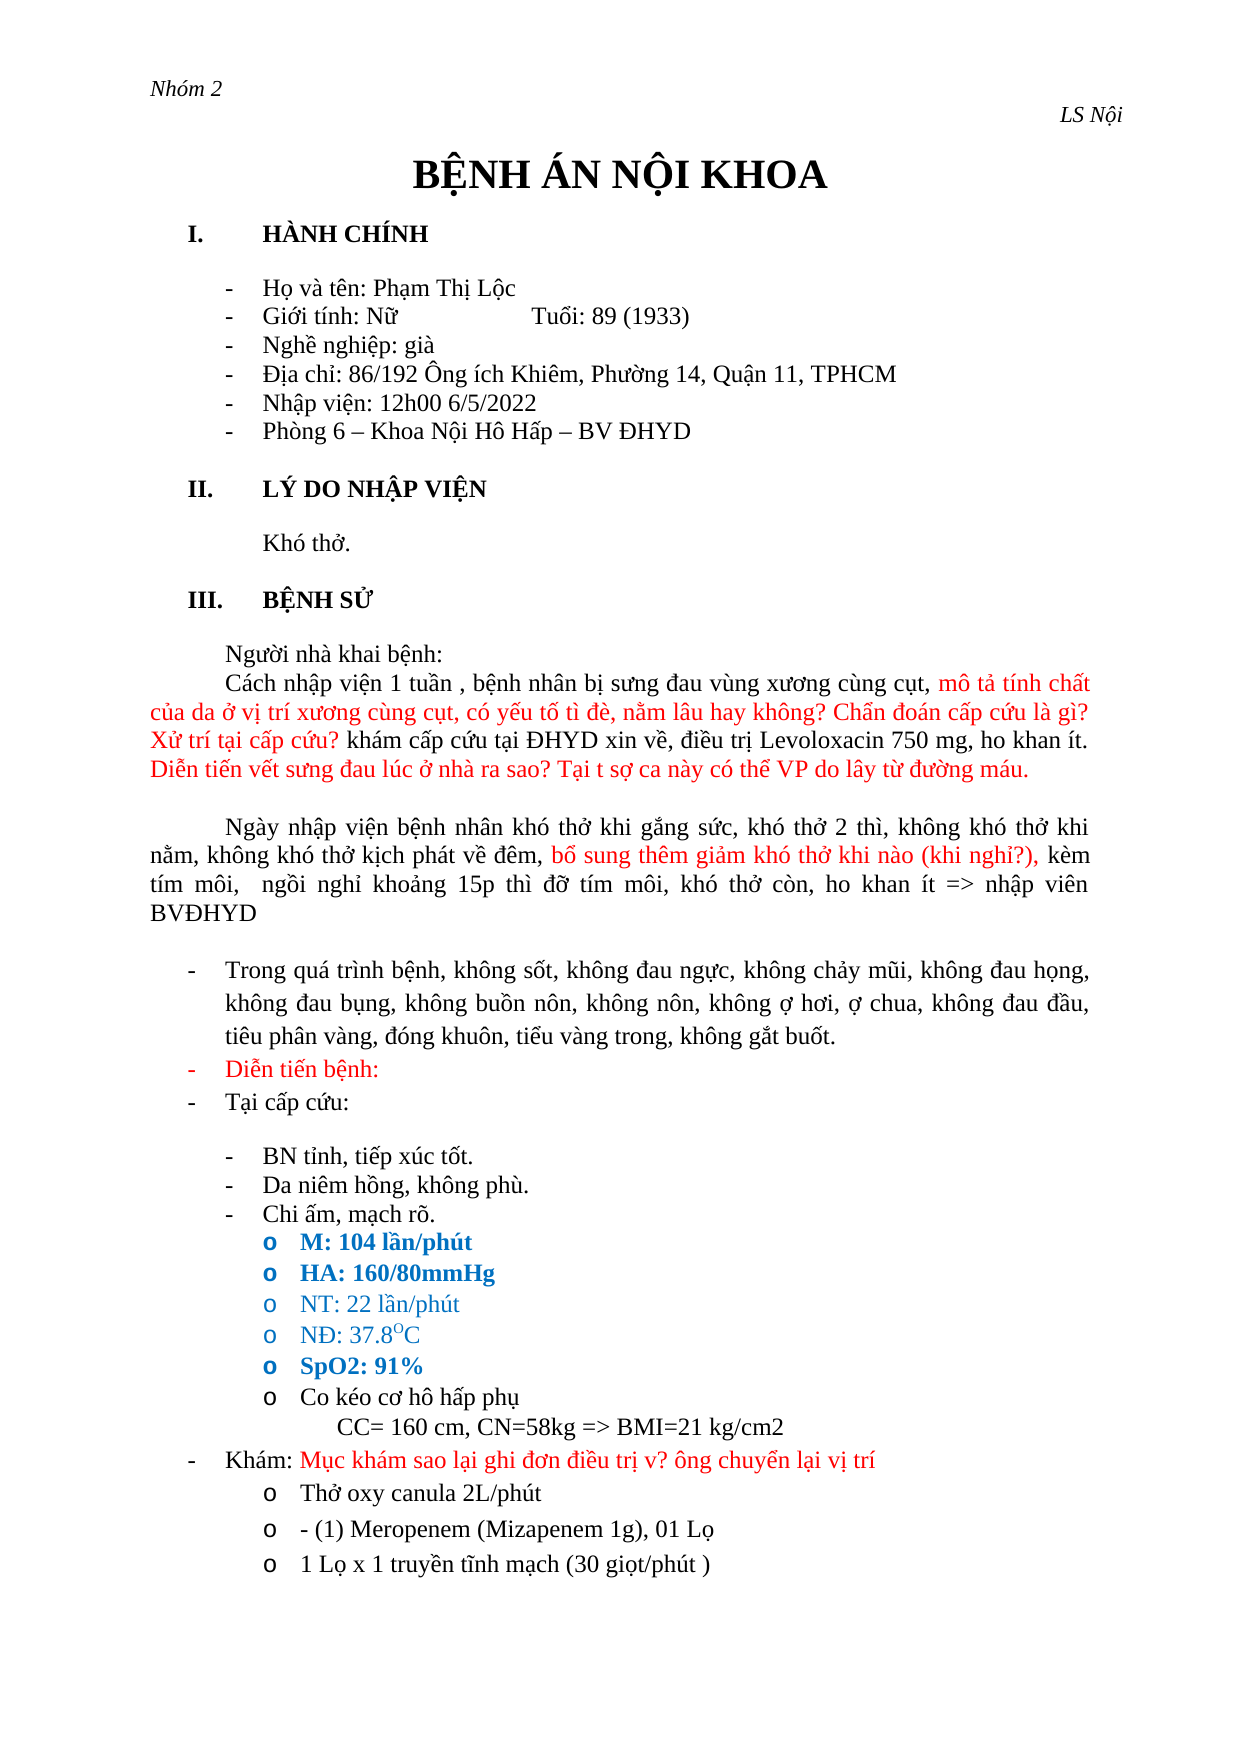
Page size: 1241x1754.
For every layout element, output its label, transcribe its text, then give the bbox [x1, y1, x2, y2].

text BỆNH ÁN NỘI KHOA [150, 150, 1090, 198]
list Tại cấp cứu: [187, 1087, 1090, 1116]
list HA: 160/80mmHg [262, 1258, 1090, 1289]
list SpO2: 91% [262, 1351, 1090, 1382]
list CC= 160 cm, CN=58kg => BMI=21 kg/cm2 [187, 1412, 1090, 1441]
text Ngày nhập viện bệnh nhân khó thở khi gắng sức, khó thở 2 thì, không khó thở khi nằm, không khó thở kịch phát về đêm, bổ sung thêm giảm khó thở khi nào (khi nghỉ?), kèm tím môi, ngồi nghỉ khoảng 15p thì đỡ tím môi, khó thở còn, ho khan ít => nhập viên BVĐHYD [150, 812, 1090, 927]
list 1 Lọ x 1 truyền tĩnh mạch (30 giọt/phút ) [262, 1549, 1090, 1580]
list M: 104 lần/phút [262, 1227, 1090, 1258]
list - (1) Meropenem (Mizapenem 1g), 01 Lọ [262, 1514, 1090, 1545]
text Người nhà khai bệnh: [150, 639, 1090, 668]
list Khám: Mục khám sao lại ghi đơn điều trị v? ông chuyển lại vị trí [187, 1446, 1090, 1474]
list NT: 22 lần/phút [262, 1289, 1090, 1320]
list NĐ: 37.8OC [262, 1320, 1090, 1351]
list Diễn tiến bệnh: [187, 1054, 1090, 1083]
list Địa chỉ: 86/192 Ông ích Khiêm, Phường 14, Quận 11, TPHCM [225, 359, 1090, 388]
list Trong quá trình bệnh, không sốt, không đau ngực, không chảy mũi, không đau họng, không đau bụng, không buồn nôn, không nôn, không ợ hơi, ợ chua, không đau đầu, tiêu phân vàng, đóng khuôn, tiểu vàng trong, không gắt buốt. [187, 955, 1090, 1050]
list Thở oxy canula 2L/phút [262, 1478, 1090, 1509]
text Cách nhập viện 1 tuần , bệnh nhân bị sưng đau vùng xương cùng cụt, mô tả tính chất của da ở vị trí xương cùng cụt, có yếu tố tì đè, nằm lâu hay không? Chẩn đoán cấp cứu là gì? Xử trí tại cấp cứu? khám cấp cứu tại ĐHYD xin về, điều trị Levoloxacin 750 mg, ho khan ít. Diễn tiến vết sưng đau lúc ở nhà ra sao? Tại t sợ ca này có thể VP do lây từ đường máu. [150, 668, 1090, 783]
text Khó thở. [225, 528, 1090, 556]
subtitle BỆNH SỬ [187, 585, 1090, 614]
subtitle LÝ DO NHẬP VIỆN [187, 474, 1090, 503]
list Co kéo cơ hô hấp phụ [262, 1382, 1090, 1412]
list Họ và tên: Phạm Thị Lộc [225, 273, 1090, 301]
list Nhập viện: 12h00 6/5/2022 [225, 388, 1090, 416]
list Giới tính: Nữ Tuổi: 89 (1933) [225, 301, 1090, 330]
list Nghề nghiệp: già [225, 330, 1090, 359]
list BN tỉnh, tiếp xúc tốt. [225, 1141, 1090, 1170]
list Phòng 6 – Khoa Nội Hô Hấp – BV ĐHYD [225, 416, 1090, 445]
subtitle HÀNH CHÍNH [187, 219, 1090, 247]
list Chi ấm, mạch rõ. [225, 1199, 1090, 1227]
list Da niêm hồng, không phù. [225, 1170, 1090, 1199]
